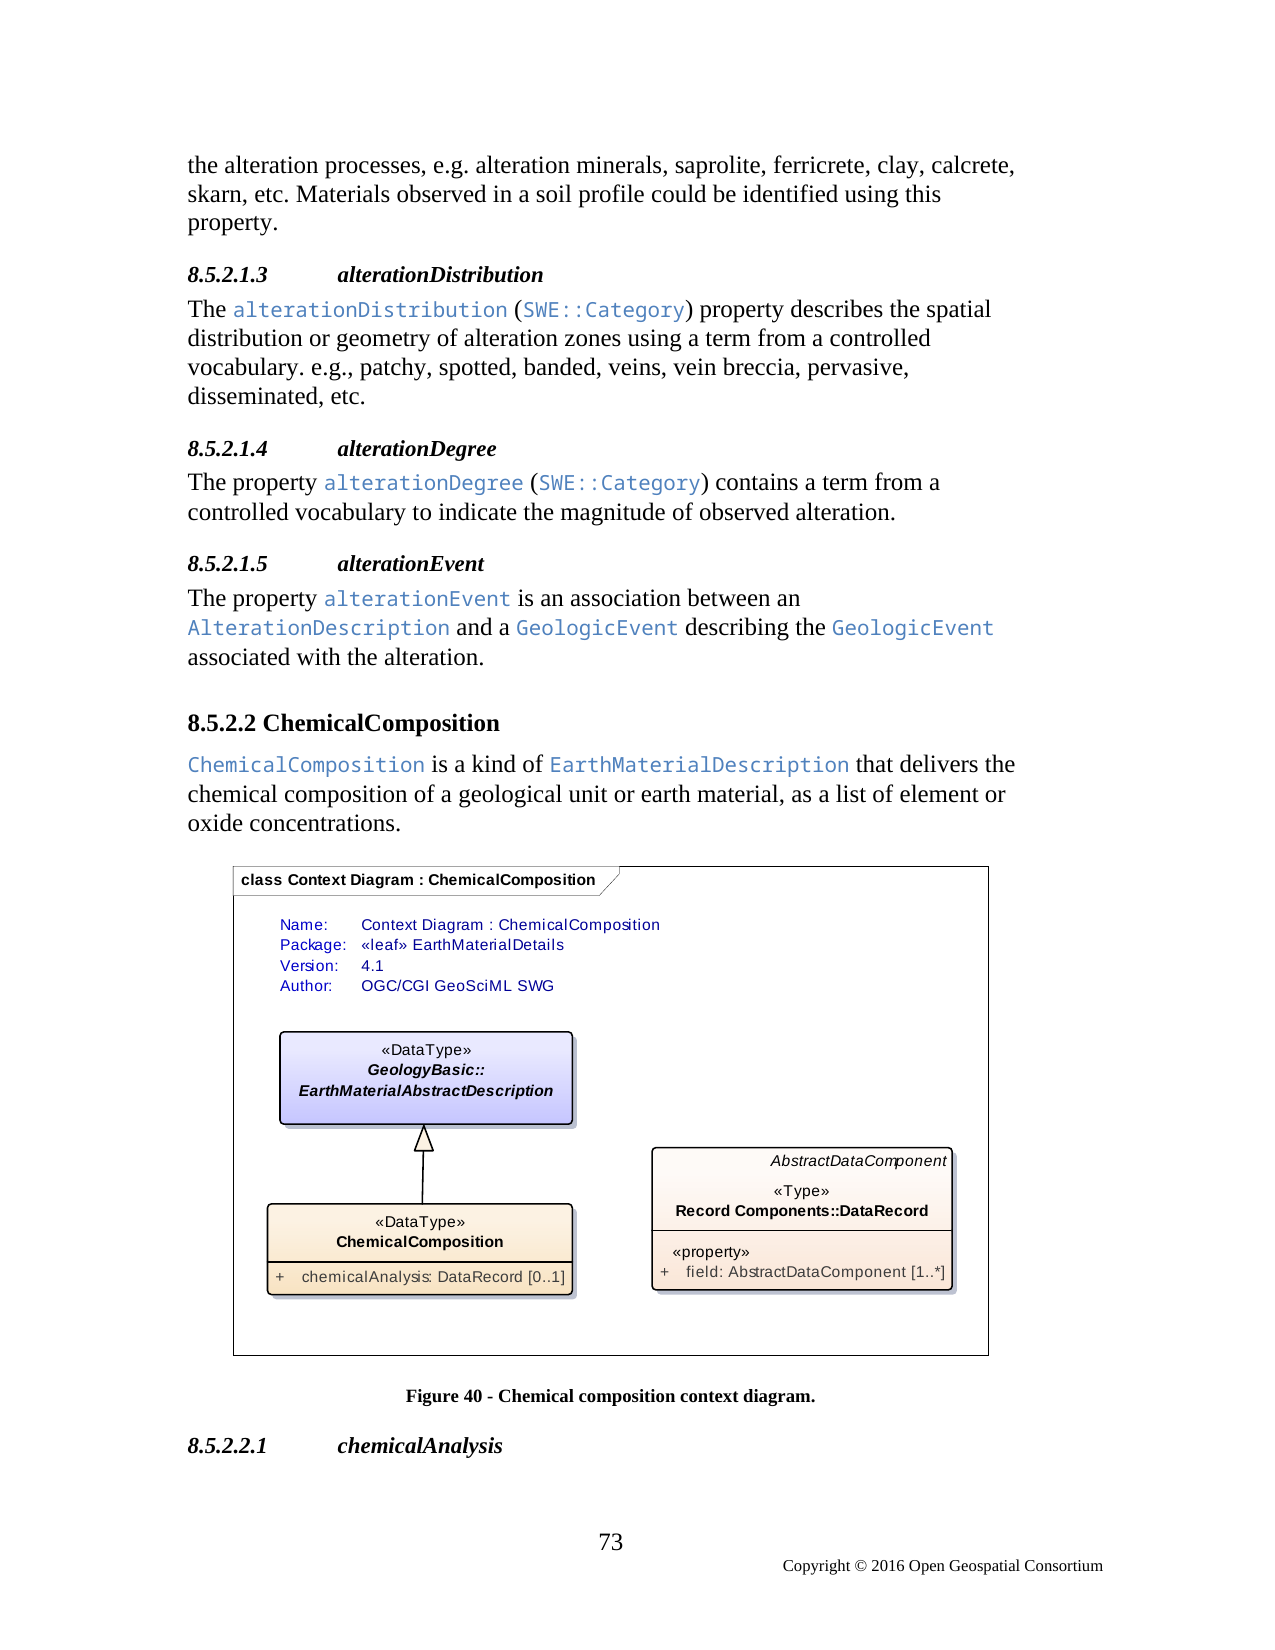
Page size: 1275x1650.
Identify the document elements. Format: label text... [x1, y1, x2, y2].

text The property alterationEvent is an association between an AlterationDescription and a GeologicEvent describing the GeologicEvent associated with the alteration. [187, 583, 1034, 671]
text Figure 40 - Chemical composition context diagram. [187, 1385, 1034, 1407]
subtitle chemicalAnalysis [187, 1432, 1034, 1458]
subtitle ChemicalComposition [187, 708, 1034, 737]
subtitle alterationEvent [187, 550, 1034, 577]
text ChemicalComposition is a kind of EarthMaterialDescription that delivers the chemical composition of a geological unit or earth material, as a list of element or oxide concentrations. [187, 749, 1034, 836]
text The property alterationDegree (SWE::Category) contains a term from a controlled vocabulary to indicate the magnitude of observed alteration. [187, 467, 1034, 525]
subtitle alterationDegree [187, 434, 1034, 461]
text The alterationDistribution (SWE::Category) property describes the spatial distribution or geometry of alteration zones using a term from a controlled vocabulary. e.g., patchy, spotted, banded, veins, vein breccia, pervasive, disseminated, etc. [187, 294, 1034, 409]
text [187, 150, 1034, 236]
subtitle alterationDistribution [187, 261, 1034, 288]
